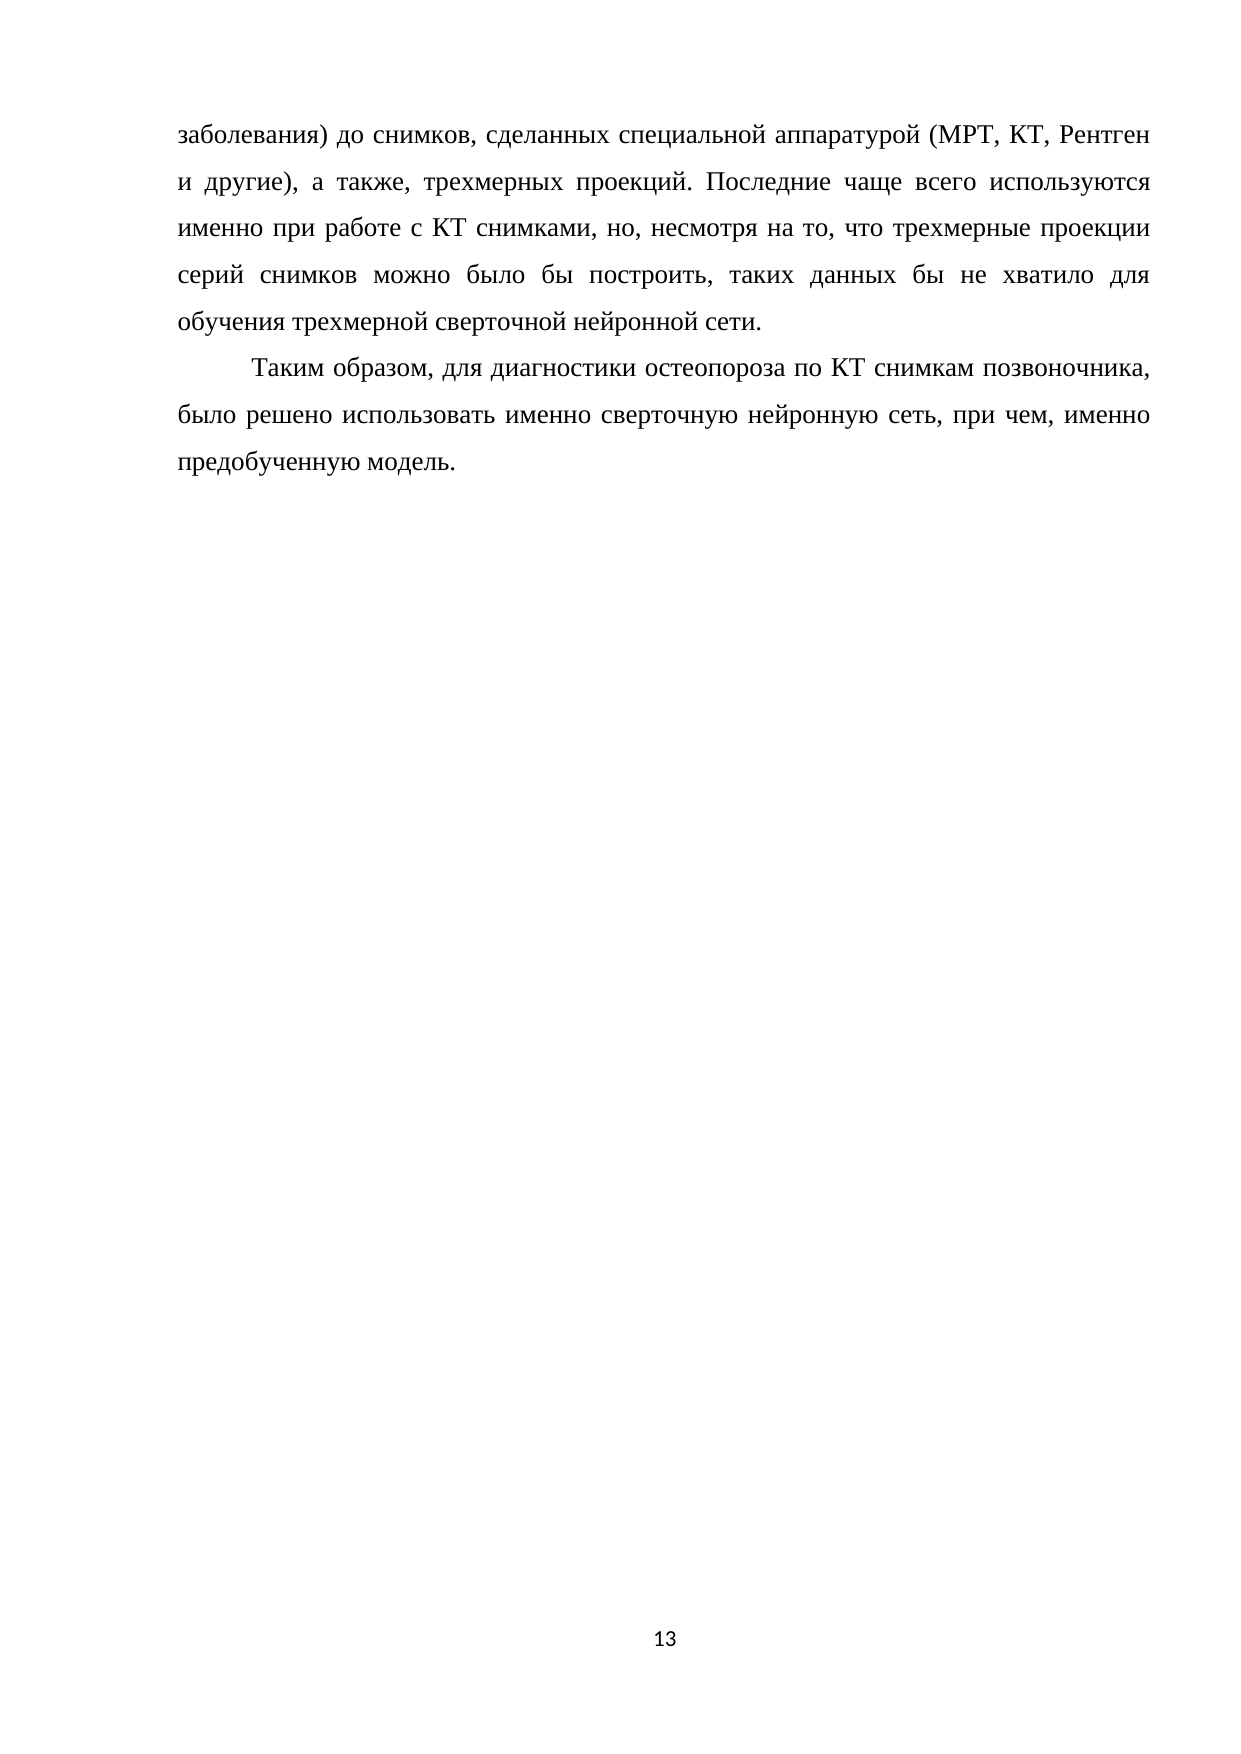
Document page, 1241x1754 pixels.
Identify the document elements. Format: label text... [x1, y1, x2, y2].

text Таким образом, для диагностики остеопороза по КТ снимкам позвоночника, было решено использовать именно сверточную нейронную сеть, при чем, именно предобученную модель. [177, 351, 1152, 476]
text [177, 118, 1152, 336]
